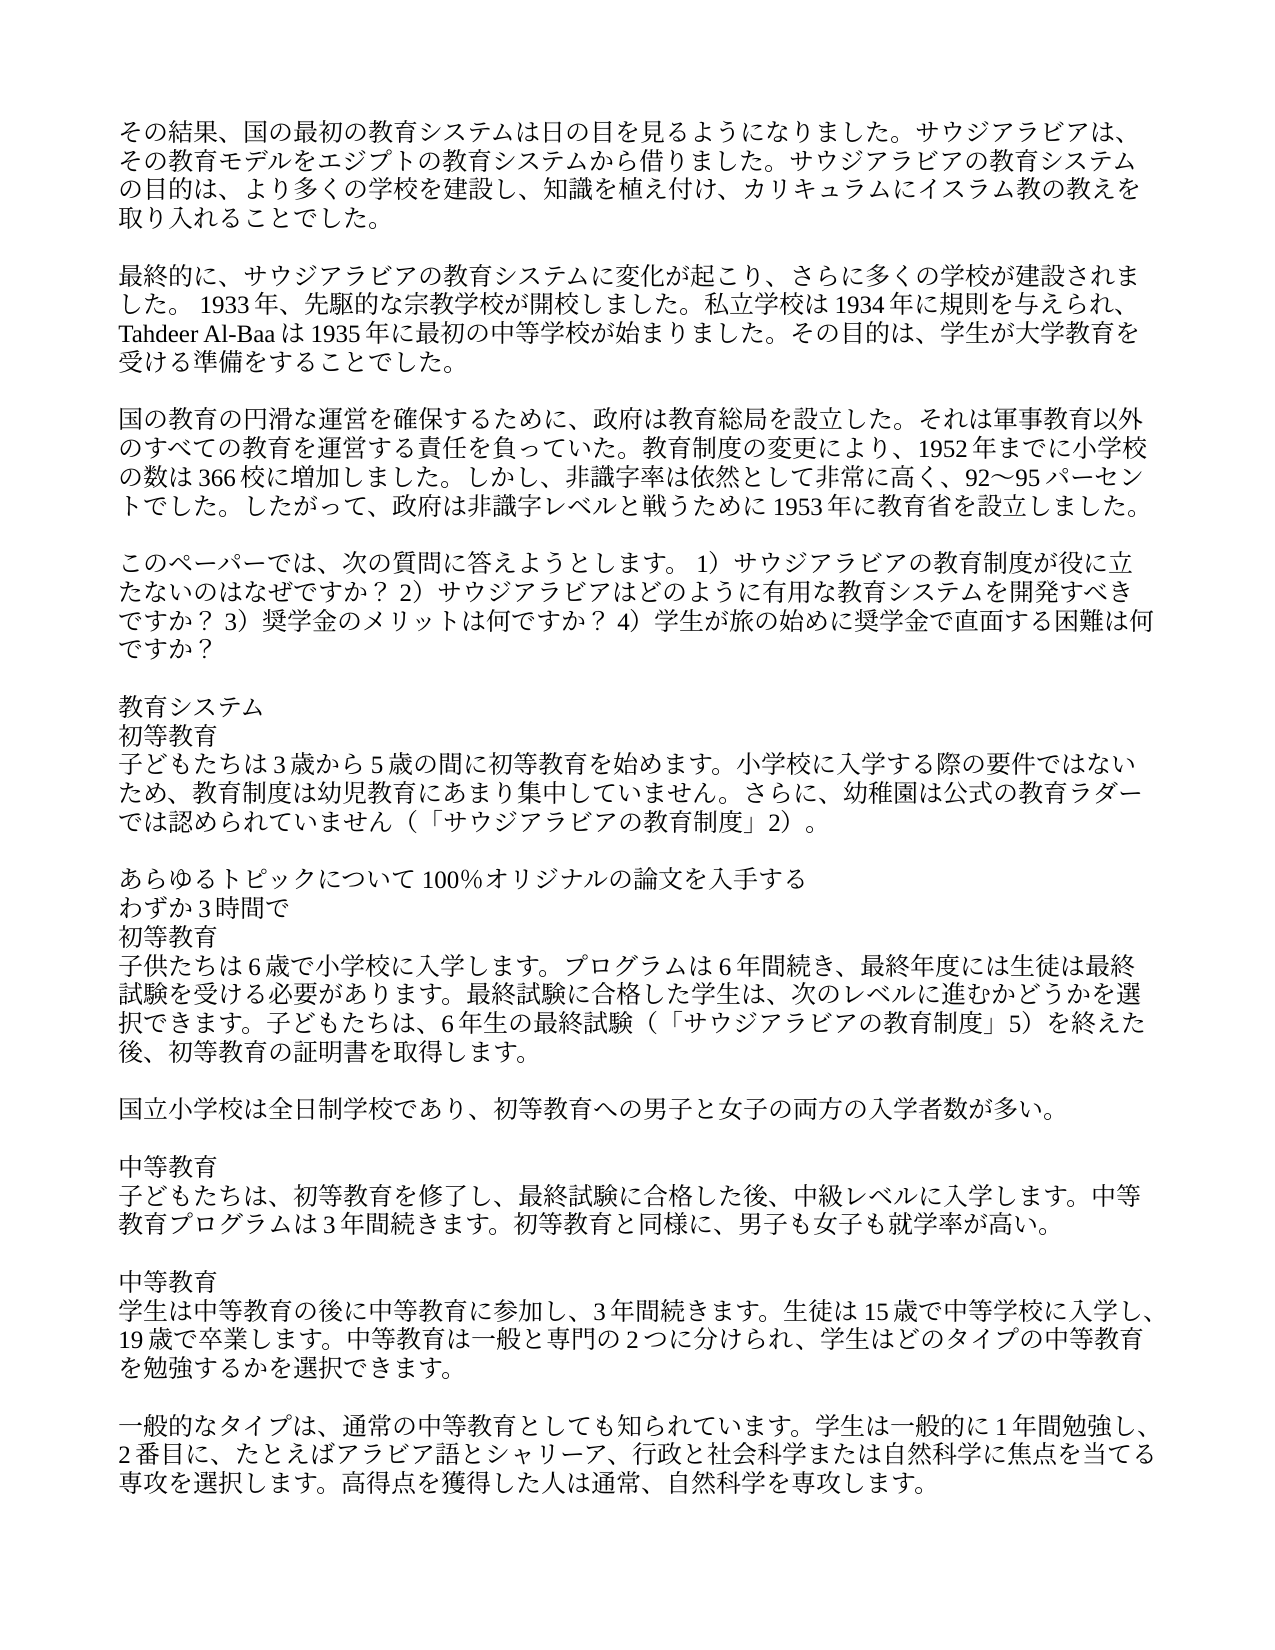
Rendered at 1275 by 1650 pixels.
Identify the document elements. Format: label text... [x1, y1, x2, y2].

text このペーパーでは、次の質問に答えようとします。 1）サウジアラビアの教育制度が役に立たないのはなぜですか？ 2）サウジアラビアはどのように有用な教育システムを開発すべきですか？ 3）奨学金のメリットは何ですか？ 4）学生が旅の始めに奨学金で直面する困難は何ですか？ [118, 549, 1157, 664]
text 初等教育 [118, 722, 1157, 751]
text 国の教育の円滑な運営を確保するために、政府は教育総局を設立した。それは軍事教育以外のすべての教育を運営する責任を負っていた。教育制度の変更により、1952年までに小学校の数は366校に増加しました。しかし、非識字率は依然として非常に高く、92〜95パーセントでした。したがって、政府は非識字レベルと戦うために1953年に教育省を設立しました。 [118, 406, 1157, 521]
text 子どもたちは、初等教育を修了し、最終試験に合格した後、中級レベルに入学します。中等教育プログラムは3年間続きます。初等教育と同様に、男子も女子も就学率が高い。 [118, 1182, 1157, 1239]
text 子供たちは6歳で小学校に入学します。プログラムは6年間続き、最終年度には生徒は最終試験を受ける必要があります。最終試験に合格した学生は、次のレベルに進むかどうかを選択できます。子どもたちは、6年生の最終試験（「サウジアラビアの教育制度」5）を終えた後、初等教育の証明書を取得します。 [118, 952, 1157, 1067]
text 学生は中等教育の後に中等教育に参加し、3年間続きます。生徒は15歳で中等学校に入学し、19歳で卒業します。中等教育は一般と専門の2つに分けられ、学生はどのタイプの中等教育を勉強するかを選択できます。 [118, 1297, 1157, 1383]
text 最終的に、サウジアラビアの教育システムに変化が起こり、さらに多くの学校が建設されました。 1933年、先駆的な宗教学校が開校しました。私立学校は1934年に規則を与えられ、Tahdeer Al-Baaは1935年に最初の中等学校が始まりました。その目的は、学生が大学教育を受ける準備をすることでした。 [118, 262, 1157, 377]
text 初等教育 [118, 923, 1157, 952]
text あらゆるトピックについて100％オリジナルの論文を入手する [118, 866, 1157, 894]
text 中等教育 [118, 1268, 1157, 1297]
text 子どもたちは3歳から5歳の間に初等教育を始めます。小学校に入学する際の要件ではないため、教育制度は幼児教育にあまり集中していません。さらに、幼稚園は公式の教育ラダーでは認められていません（「サウジアラビアの教育制度」2）。 [118, 751, 1157, 837]
text その結果、国の最初の教育システムは日の目を見るようになりました。サウジアラビアは、その教育モデルをエジプトの教育システムから借りました。サウジアラビアの教育システムの目的は、より多くの学校を建設し、知識を植え付け、カリキュラムにイスラム教の教えを取り入れることでした。 [118, 118, 1157, 233]
text 一般的なタイプは、通常の中等教育としても知られています。学生は一般的に1年間勉強し、2番目に、たとえばアラビア語とシャリーア、行政と社会科学または自然科学に焦点を当てる専攻を選択します。高得点を獲得した人は通常、自然科学を専攻します。 [118, 1412, 1157, 1498]
text 教育システム [118, 693, 1157, 722]
text 中等教育 [118, 1153, 1157, 1182]
text わずか3時間で [118, 894, 1157, 923]
text 国立小学校は全日制学校であり、初等教育への男子と女子の両方の入学者数が多い。 [118, 1096, 1157, 1124]
